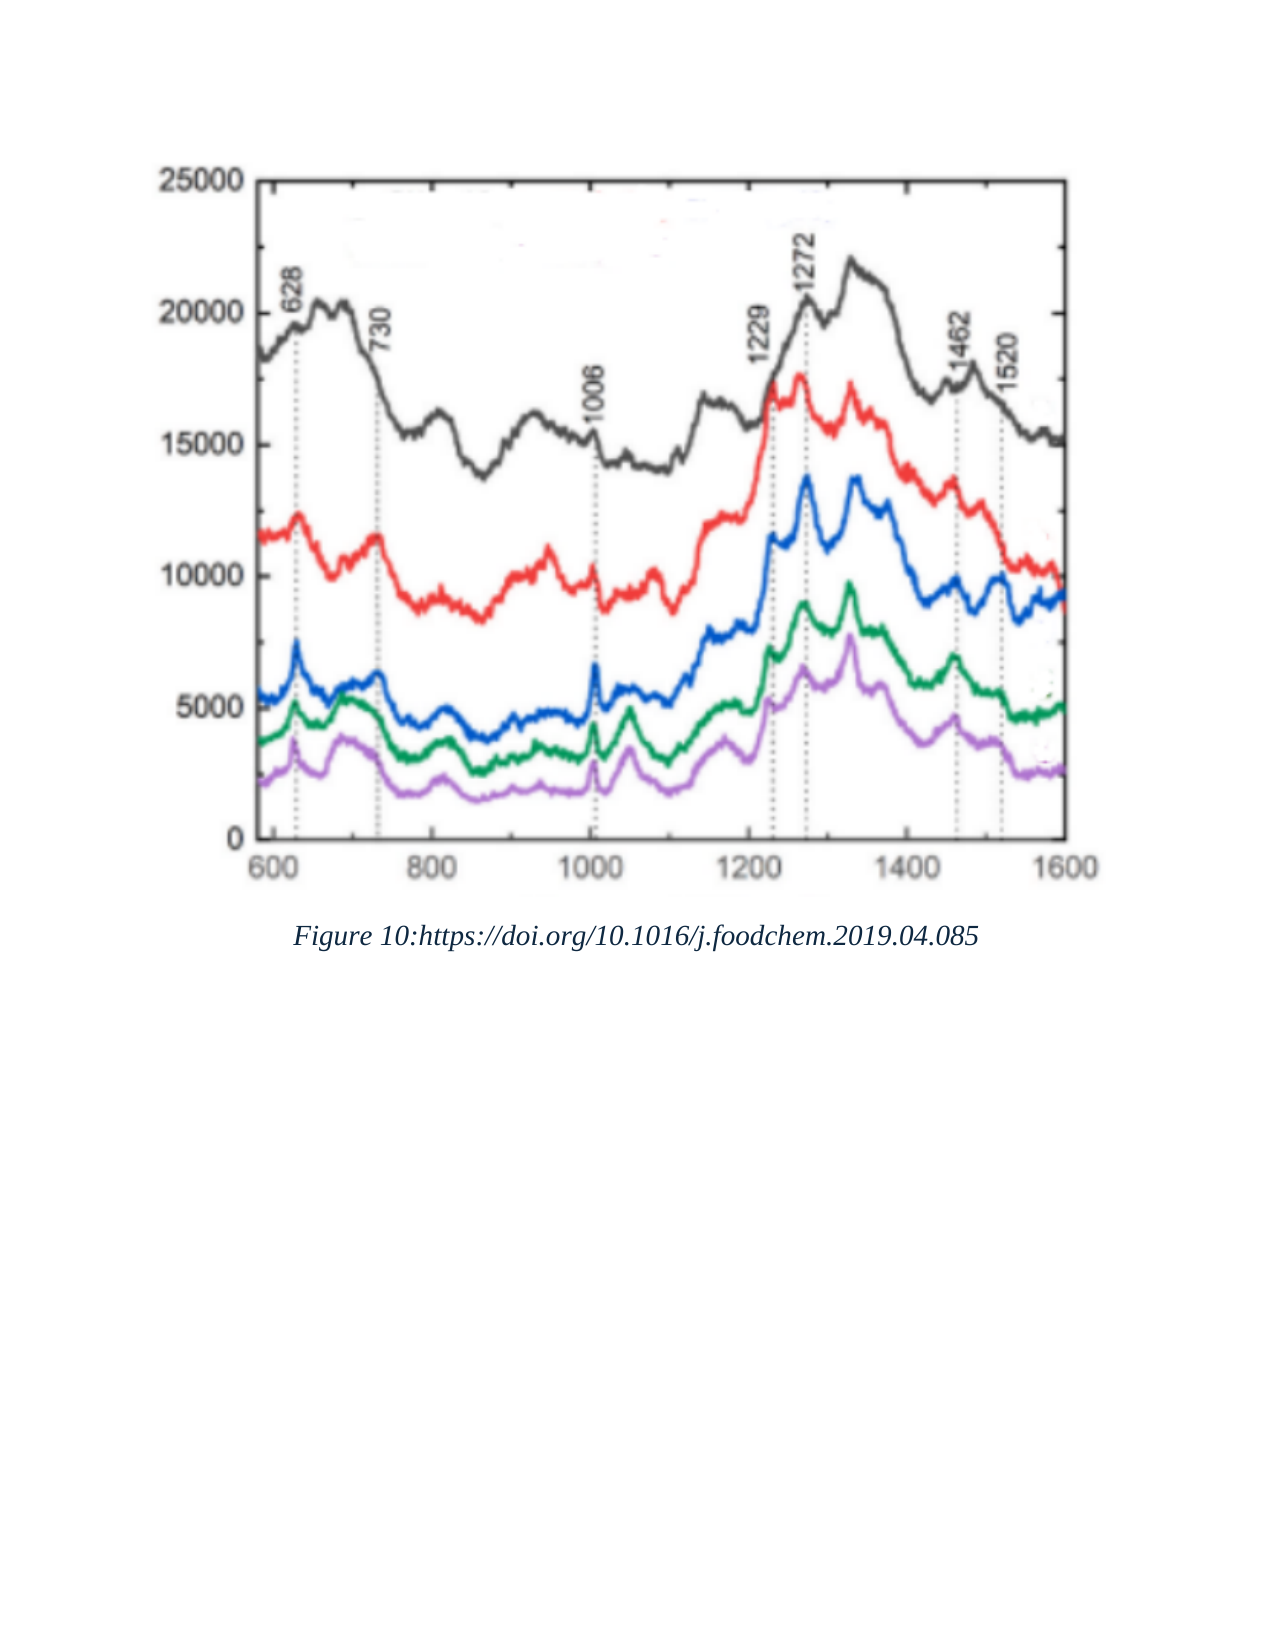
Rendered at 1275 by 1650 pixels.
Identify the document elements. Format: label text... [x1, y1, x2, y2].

text Figure 10:https://doi.org/10.1016/j.foodchem.2019.04.085 [150, 918, 1125, 952]
picture [150, 150, 1125, 897]
